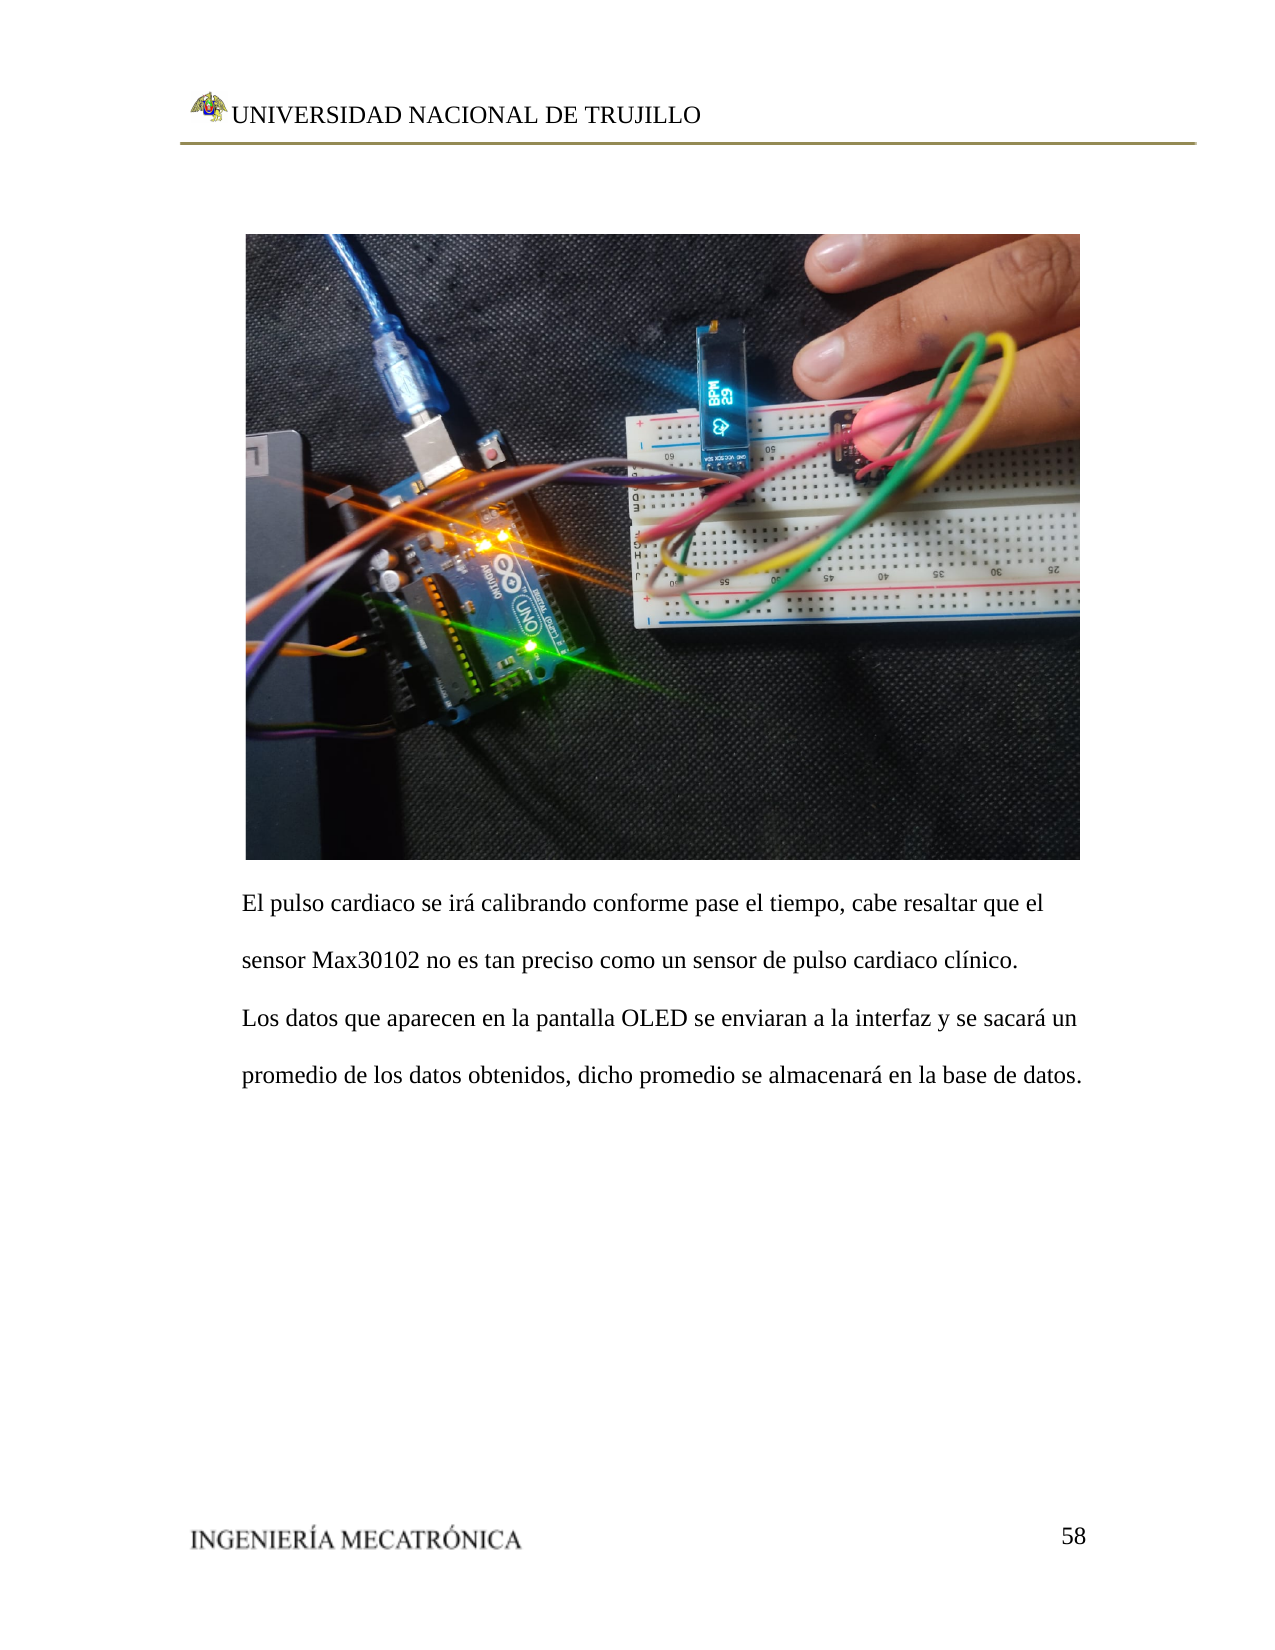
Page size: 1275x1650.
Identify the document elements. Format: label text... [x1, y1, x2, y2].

picture [190, 91, 228, 123]
picture [247, 234, 1080, 860]
picture [176, 1509, 569, 1570]
text Los datos que aparecen en la pantalla OLED se enviaran a la interfaz y se sacará un promedio de los datos obtenidos, dicho promedio se almacenará en la base de datos. [242, 1003, 1112, 1089]
text El pulso cardiaco se irá calibrando conforme pase el tiempo, cabe resaltar que el sensor Max30102 no es tan preciso como un sensor de pulso cardiaco clínico. [242, 888, 1112, 974]
